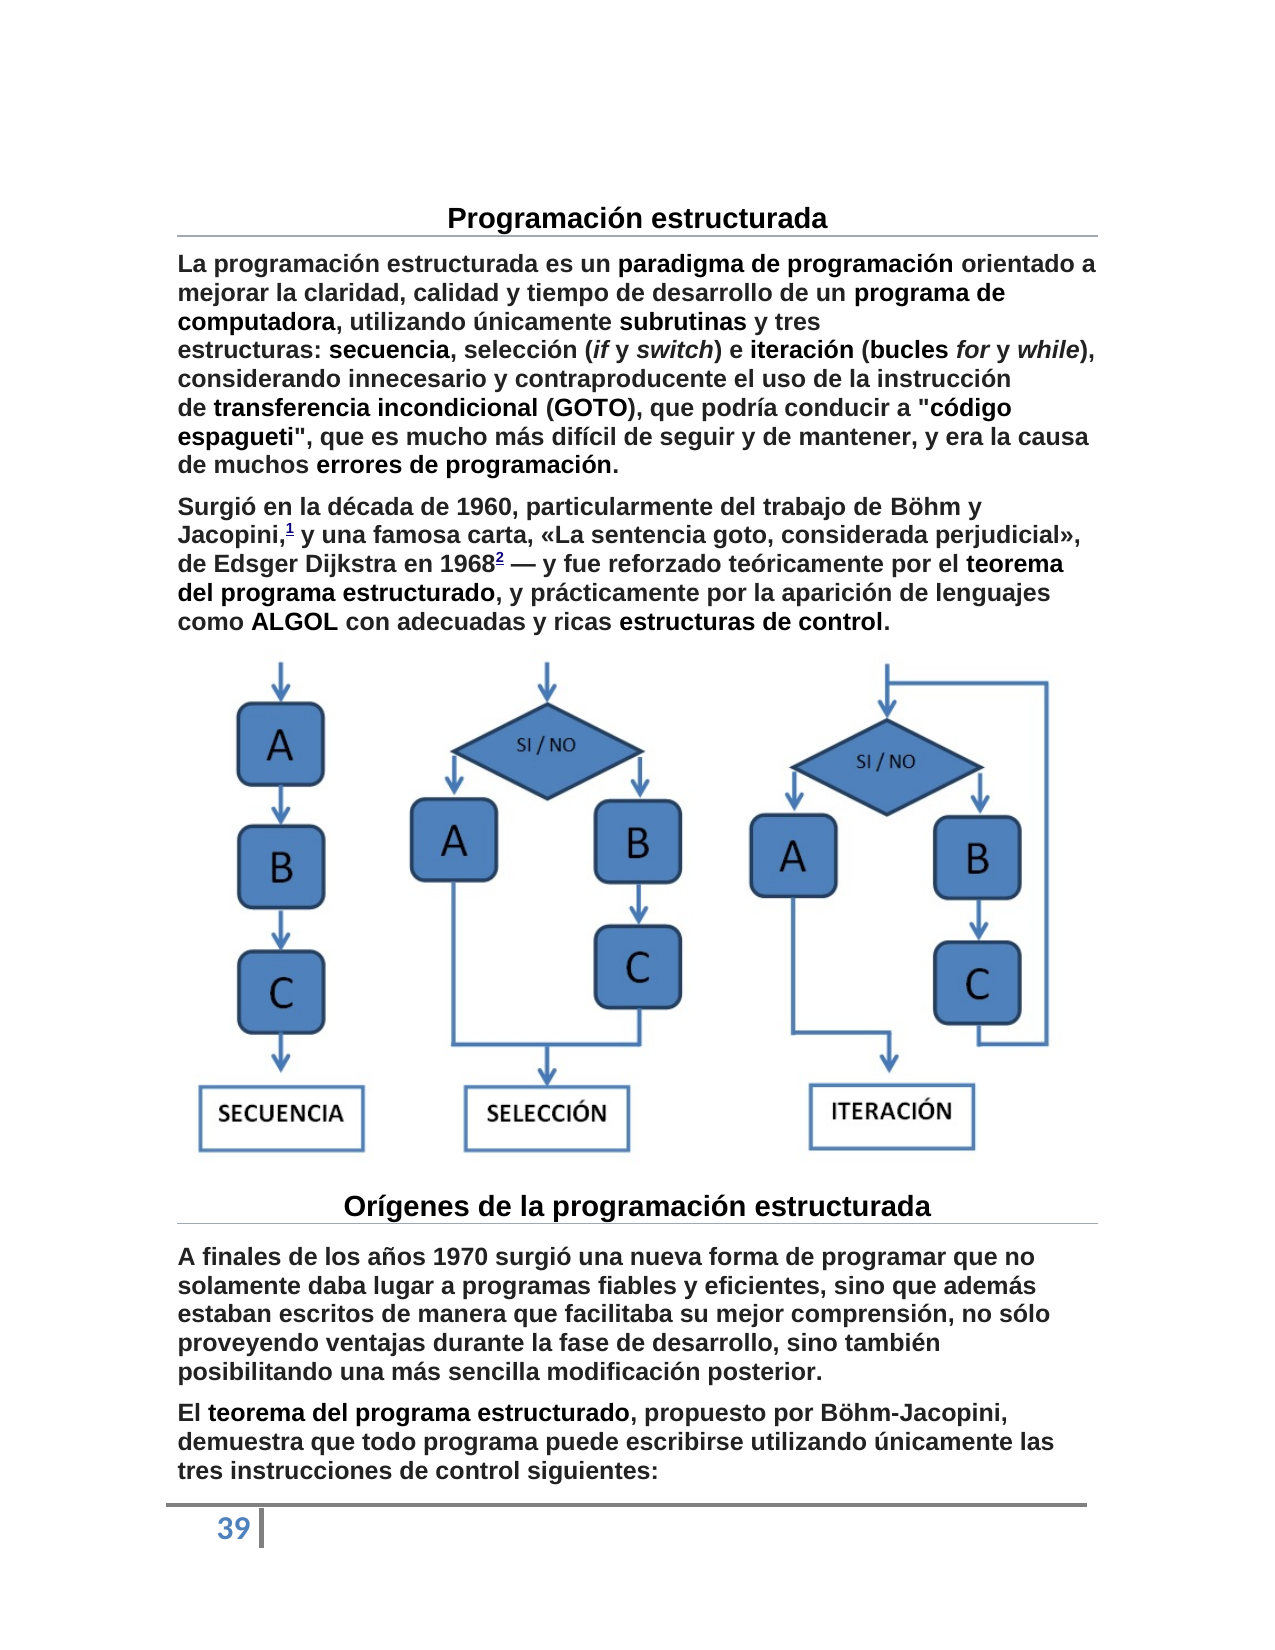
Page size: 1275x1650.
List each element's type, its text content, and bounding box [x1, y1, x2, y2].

subtitle Orígenes de la programación estructurada [177, 1189, 1098, 1223]
text Surgió en la década de 1960, particularmente del trabajo de Böhm y Jacopini,1 y una famosa carta, «La sentencia goto, considerada perjudicial», de Edsger Dijkstra en 19682 — y fue reforzado teóricamente por el teorema del programa estructurado, y prácticamente por la aparición de lenguajes como ALGOL con adecuadas y ricas estructuras de control. [177, 492, 1098, 635]
text A finales de los años 1970 surgió una nueva forma de programar que no solamente daba lugar a programas fiables y eficientes, sino que además estaban escritos de manera que facilitaba su mejor comprensión, no sólo proveyendo ventajas durante la fase de desarrollo, sino también posibilitando una más sencilla modificación posterior. [177, 1242, 1098, 1386]
picture [177, 647, 1063, 1165]
text La programación estructurada es un paradigma de programación orientado a mejorar la claridad, calidad y tiempo de desarrollo de un programa de computadora, utilizando únicamente subrutinas y tres estructuras: secuencia, selección (if y switch) e iteración (bucles for y while), considerando innecesario y contraproducente el uso de la instrucción de transferencia incondicional (GOTO), que podría conducir a "código espagueti", que es mucho más difícil de seguir y de mantener, y era la causa de muchos errores de programación. [177, 249, 1098, 479]
subtitle Programación estructurada [177, 202, 1098, 235]
text El teorema del programa estructurado, propuesto por Böhm-Jacopini, demuestra que todo programa puede escribirse utilizando únicamente las tres instrucciones de control siguientes: [177, 1398, 1098, 1484]
